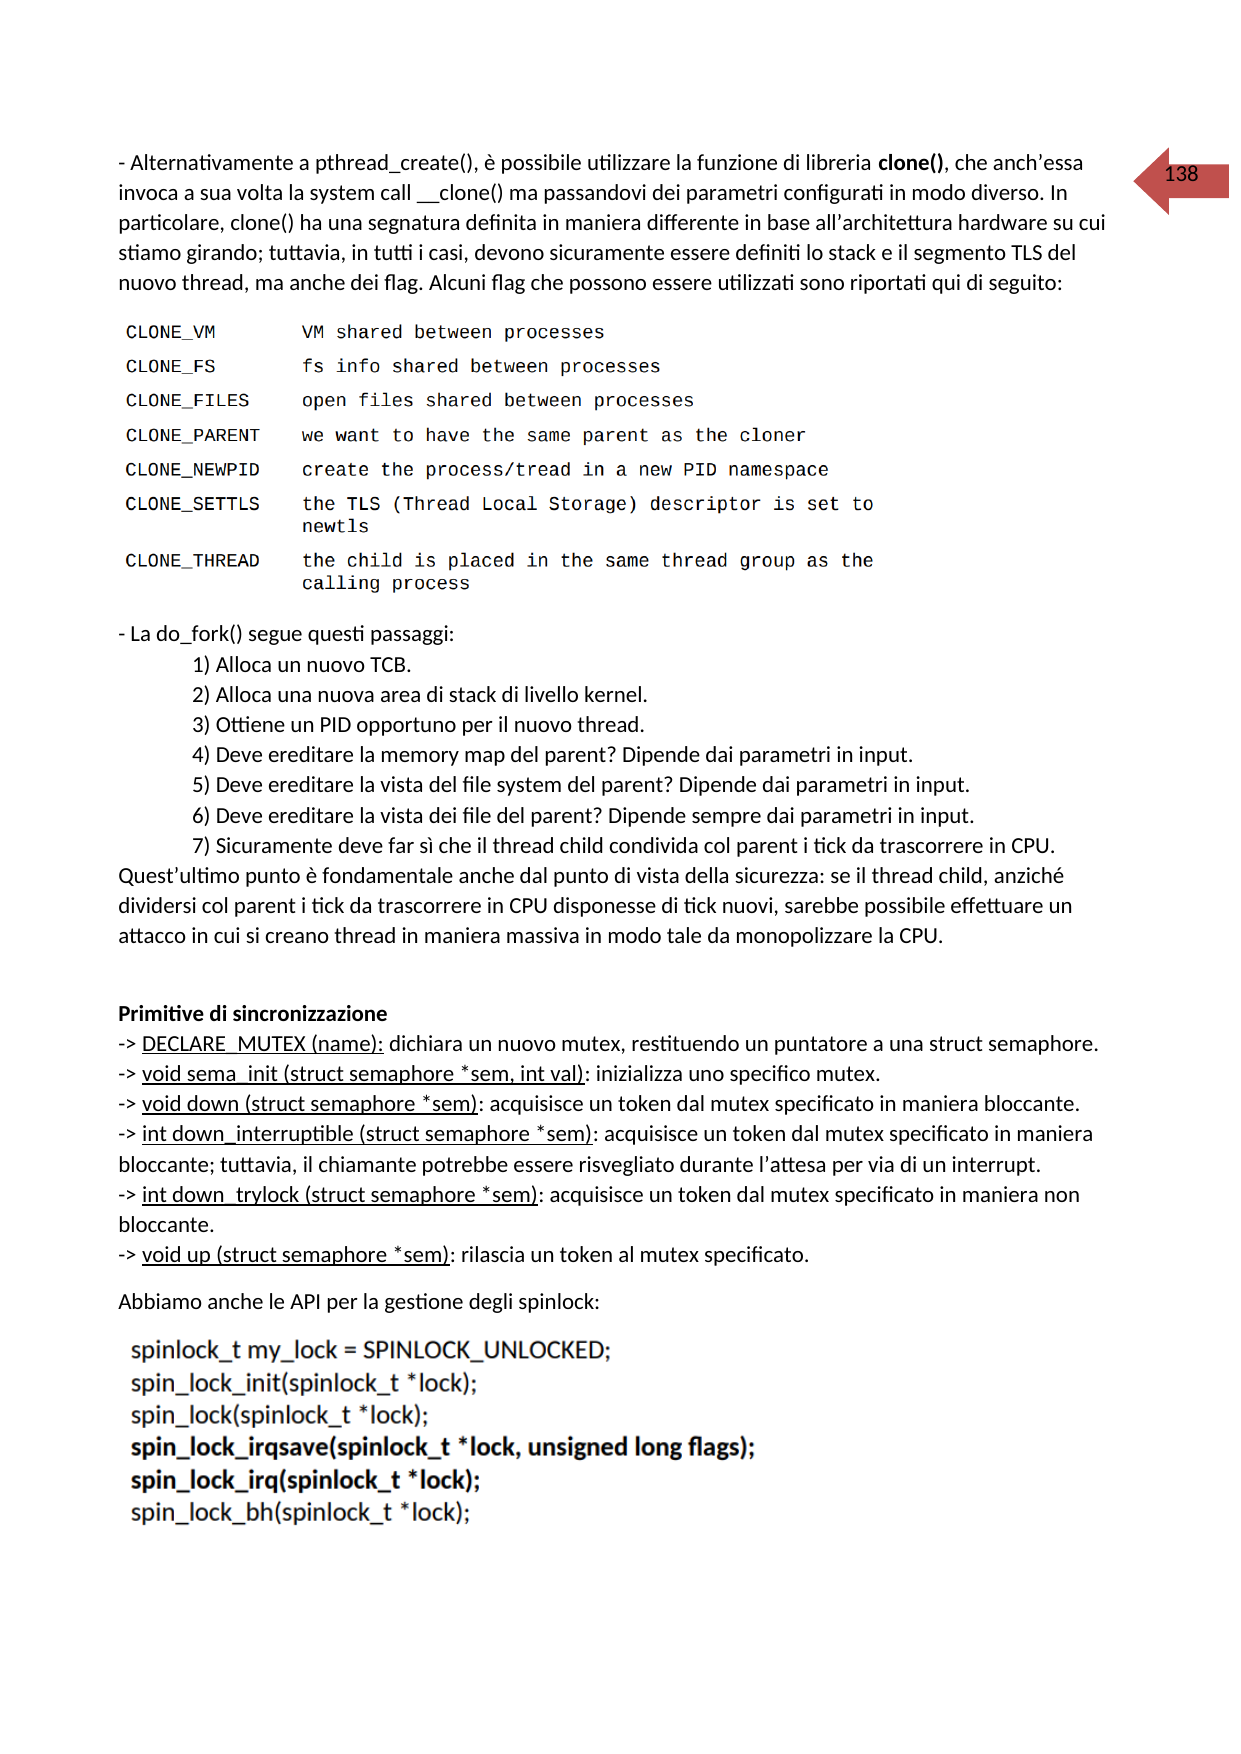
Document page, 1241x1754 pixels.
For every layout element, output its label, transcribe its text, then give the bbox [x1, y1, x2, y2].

text Abbiamo anche le API per la gestione degli spinlock: [118, 1287, 1122, 1315]
picture [118, 1334, 761, 1534]
text Primitive di sincronizzazione -> DECLARE_MUTEX (name): dichiara un nuovo mutex, restituendo un puntatore a una struct semaphore. -> void sema_init (struct semaphore *sem, int val): inizializza uno specifico mutex. -> void down (struct semaphore *sem): acquisisce un token dal mutex specificato in maniera bloccante. -> int down_interruptible (struct semaphore *sem): acquisisce un token dal mutex specificato in maniera bloccante; tuttavia, il chiamante potrebbe essere risvegliato durante l’attesa per via di un interrupt. -> int down_trylock (struct semaphore *sem): acquisisce un token dal mutex specificato in maniera non bloccante. -> void up (struct semaphore *sem): rilascia un token al mutex specificato. [118, 968, 1122, 1268]
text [118, 148, 1122, 296]
text - La do_fork() segue questi passaggi: 1) Alloca un nuovo TCB. 2) Alloca una nuova area di stack di livello kernel. 3) Ottiene un PID opportuno per il nuovo thread. 4) Deve ereditare la memory map del parent? Dipende dai parametri in input. 5) Deve ereditare la vista del file system del parent? Dipende dai parametri in input. 6) Deve ereditare la vista dei file del parent? Dipende sempre dai parametri in input. 7) Sicuramente deve far sì che il thread child condivida col parent i tick da trascorrere in CPU. Quest’ultimo punto è fondamentale anche dal punto di vista della sicurezza: se il thread child, anziché dividersi col parent i tick da trascorrere in CPU disponesse di tick nuovi, sarebbe possibile effettuare un attacco in cui si creano thread in maniera massiva in modo tale da monopolizzare la CPU. [118, 619, 1122, 949]
picture [118, 315, 877, 601]
